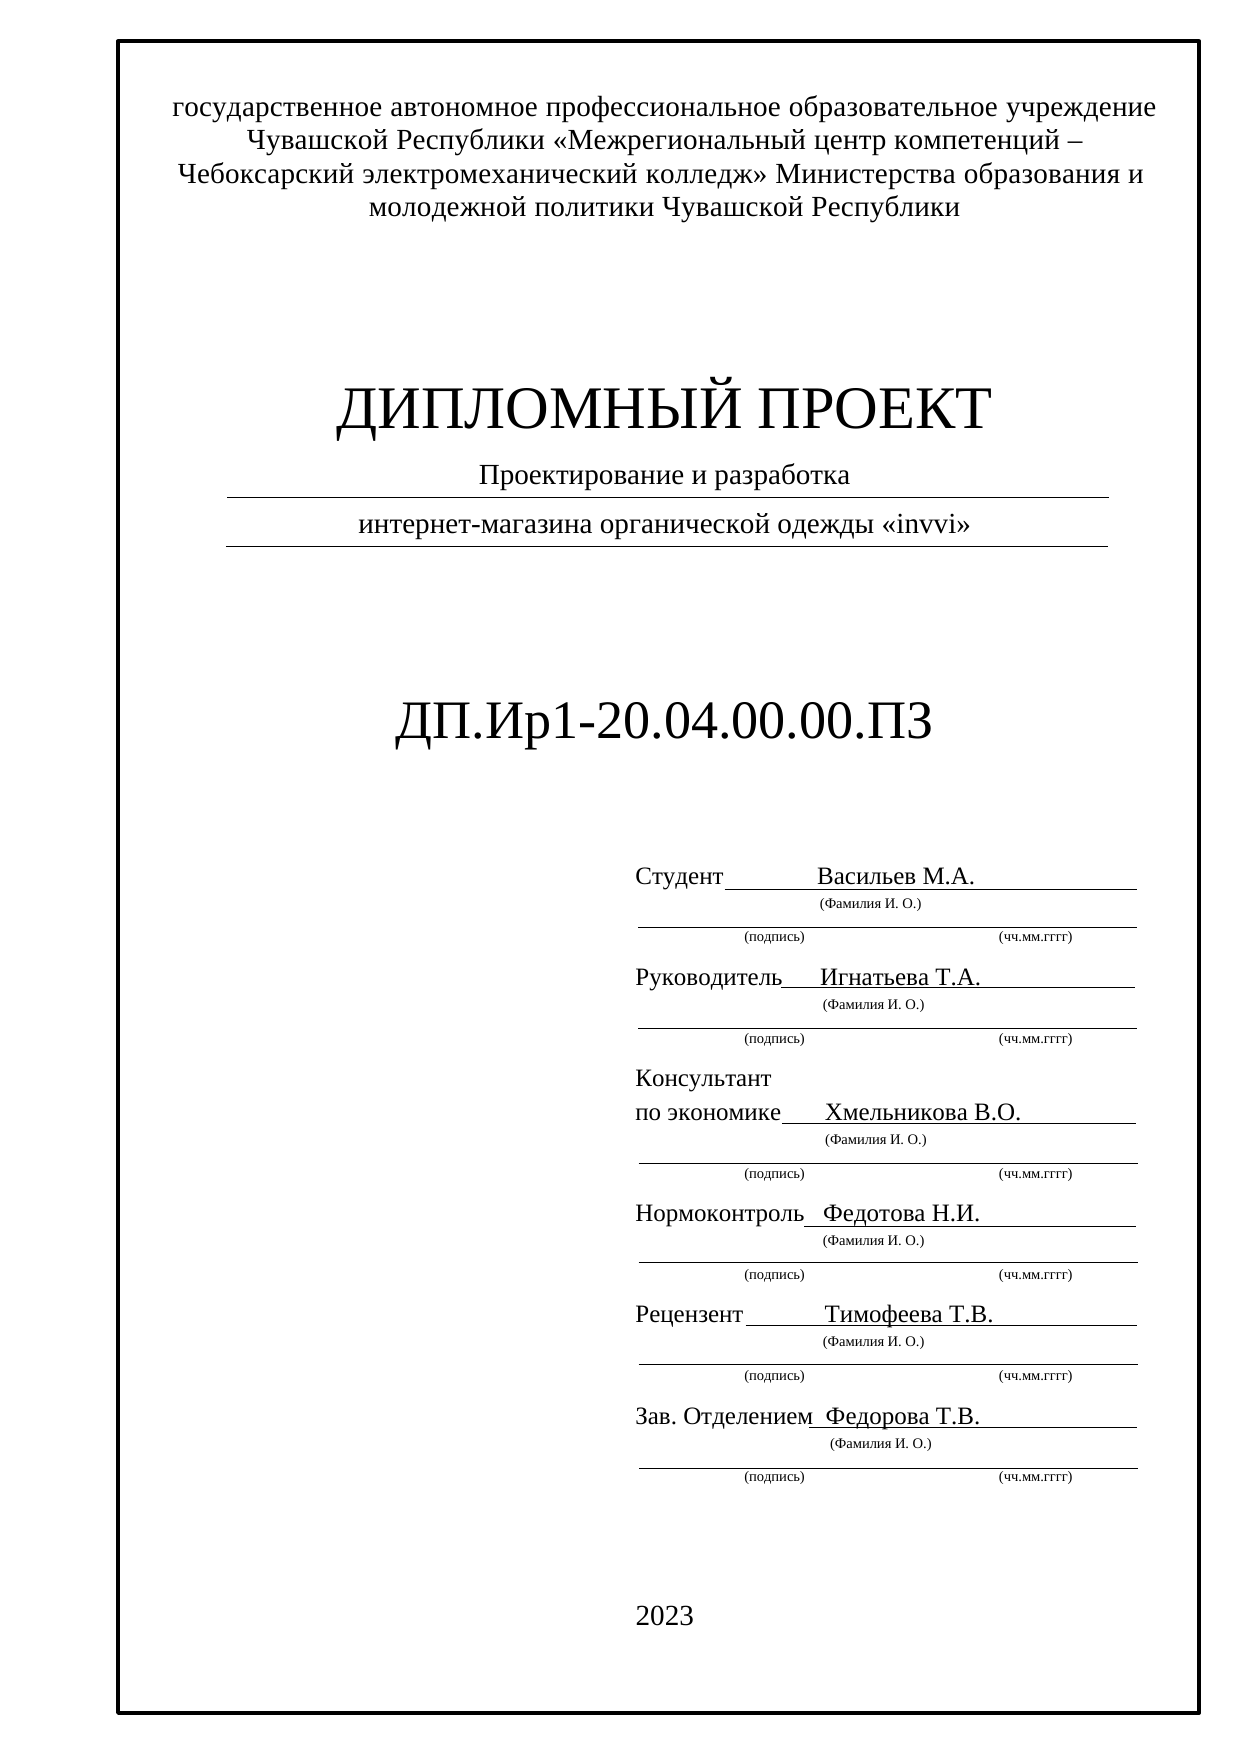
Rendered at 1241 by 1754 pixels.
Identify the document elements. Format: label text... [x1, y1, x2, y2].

text (подпись) (чч.мм.гггг) [598, 1468, 1181, 1497]
text интернет-магазина органической одежды «invvi» [148, 506, 1181, 540]
text ДП.Ир1-20.04.00.00.ПЗ [148, 681, 1181, 750]
text (подпись) (чч.мм.гггг) [598, 1029, 1181, 1058]
text Нормоконтроль Федотова Н.И. [598, 1198, 1181, 1227]
text (подпись) (чч.мм.гггг) [598, 928, 1181, 957]
text Рецензент Тимофеева Т.В. [598, 1299, 1181, 1328]
text ДИПЛОМНЫЙ ПРОЕКТ [148, 372, 1181, 441]
text Руководитель Игнатьева Т.А. [598, 962, 1181, 991]
text (подпись) (чч.мм.гггг) [598, 1164, 1181, 1193]
text (Фамилия И. О.) [748, 996, 1181, 1024]
text Консультант [598, 1063, 1181, 1092]
text (Фамилия И. О.) [748, 1333, 1181, 1362]
text государственное автономное профессиональное образовательное учреждение Чувашской Республики «Межрегиональный центр компетенций – Чебоксарский электромеханический колледж» Министерства образования и молодежной политики Чувашской Республики [148, 89, 1181, 223]
text (Фамилия И. О.) [598, 1131, 1181, 1159]
text (Фамилия И. О.) [598, 894, 1181, 923]
text Студент Васильев М.А. [598, 861, 1181, 889]
text (Фамилия И. О.) [748, 1434, 1181, 1463]
text (подпись) (чч.мм.гггг) [598, 1367, 1181, 1396]
text Проектирование и разработка [148, 457, 1181, 490]
text по экономике Хмельникова В.О. [598, 1097, 1181, 1126]
text 2023 [148, 1598, 1181, 1631]
text Зав. Отделением Федорова Т.В. [598, 1401, 1181, 1429]
text (Фамилия И. О.) [748, 1232, 1181, 1261]
text (подпись) (чч.мм.гггг) [598, 1266, 1181, 1294]
